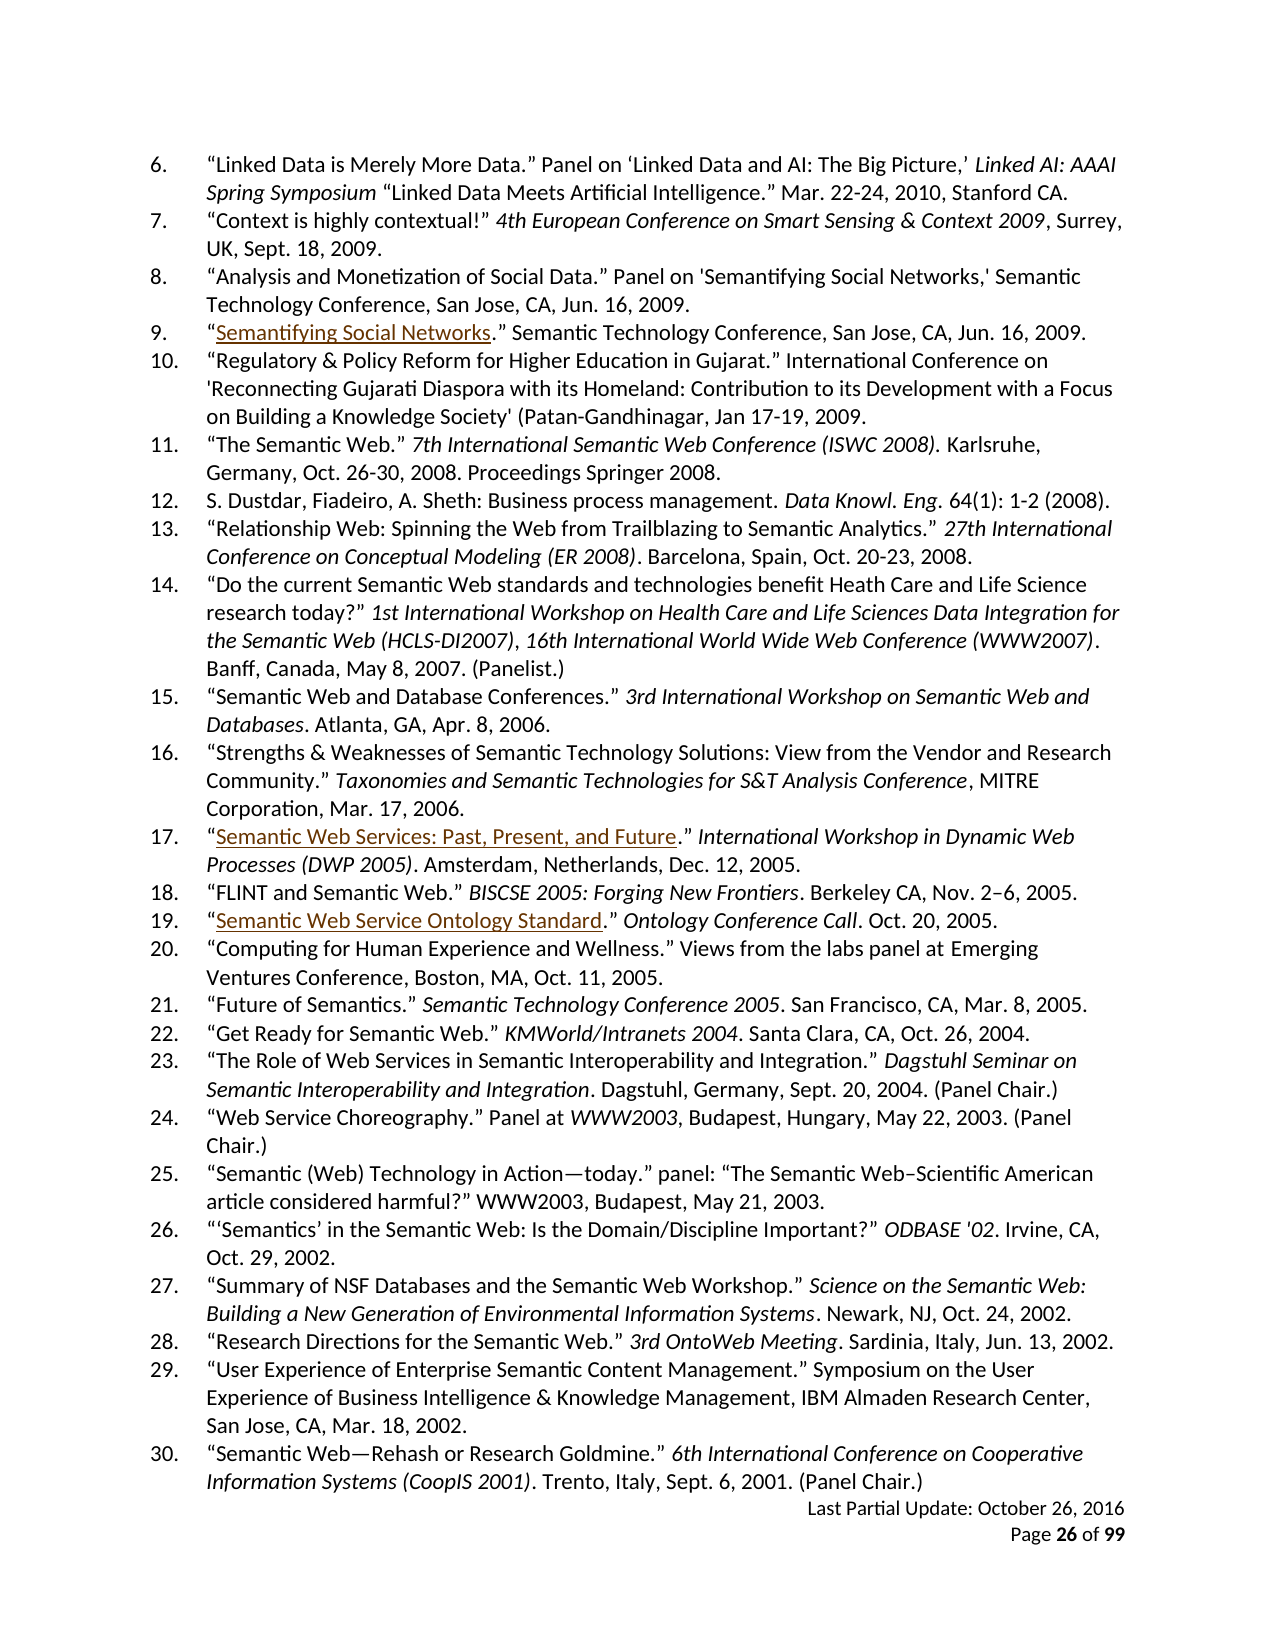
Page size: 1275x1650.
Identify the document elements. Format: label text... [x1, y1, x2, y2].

list “Get Ready for Semantic Web.” KMWorld/Intranets 2004. Santa Clara, CA, Oct. 26, 2004. [150, 1019, 1125, 1047]
list S. Dustdar, Fiadeiro, A. Sheth: Business process management. Data Knowl. Eng. 64(1): 1-2 (2008). [150, 486, 1125, 514]
list “Regulatory & Policy Reform for Higher Education in Gujarat.” International Conference on 'Reconnecting Gujarati Diaspora with its Homeland: Contribution to its Development with a Focus on Building a Knowledge Society' (Patan-Gandhinagar, Jan 17-19, 2009. [150, 346, 1125, 430]
list “Semantic Web—Rehash or Research Goldmine.” 6th International Conference on Cooperative Information Systems (CoopIS 2001). Trento, Italy, Sept. 6, 2001. (Panel Chair.) [150, 1439, 1125, 1495]
list “Computing for Human Experience and Wellness.” Views from the labs panel at Emerging Ventures Conference, Boston, MA, Oct. 11, 2005. [150, 934, 1125, 991]
list “Research Directions for the Semantic Web.” 3rd OntoWeb Meeting. Sardinia, Italy, Jun. 13, 2002. [150, 1327, 1125, 1355]
list “Summary of NSF Databases and the Semantic Web Workshop.” Science on the Semantic Web: Building a New Generation of Environmental Information Systems. Newark, NJ, Oct. 24, 2002. [150, 1271, 1125, 1327]
list “The Role of Web Services in Semantic Interoperability and Integration.” Dagstuhl Seminar on Semantic Interoperability and Integration. Dagstuhl, Germany, Sept. 20, 2004. (Panel Chair.) [150, 1047, 1125, 1103]
list “Future of Semantics.” Semantic Technology Conference 2005. San Francisco, CA, Mar. 8, 2005. [150, 991, 1125, 1019]
list “Semantic Web Service Ontology Standard.” Ontology Conference Call. Oct. 20, 2005. [150, 907, 1125, 934]
list “FLINT and Semantic Web.” BISCSE 2005: Forging New Frontiers. Berkeley CA, Nov. 2–6, 2005. [150, 878, 1125, 907]
list “Strengths & Weaknesses of Semantic Technology Solutions: View from the Vendor and Research Community.” Taxonomies and Semantic Technologies for S&T Analysis Conference, MITRE Corporation, Mar. 17, 2006. [150, 738, 1125, 822]
list “Analysis and Monetization of Social Data.” Panel on 'Semantifying Social Networks,' Semantic Technology Conference, San Jose, CA, Jun. 16, 2009. [150, 262, 1125, 318]
list “Linked Data is Merely More Data.” Panel on ‘Linked Data and AI: The Big Picture,’ Linked AI: AAAI Spring Symposium “Linked Data Meets Artificial Intelligence.” Mar. 22-24, 2010, Stanford CA. [150, 150, 1125, 206]
list “Web Service Choreography.” Panel at WWW2003, Budapest, Hungary, May 22, 2003. (Panel Chair.) [150, 1103, 1125, 1159]
list “The Semantic Web.” 7th International Semantic Web Conference (ISWC 2008). Karlsruhe, Germany, Oct. 26-30, 2008. Proceedings Springer 2008. [150, 430, 1125, 486]
list “Semantic Web Services: Past, Present, and Future.” International Workshop in Dynamic Web Processes (DWP 2005). Amsterdam, Netherlands, Dec. 12, 2005. [150, 822, 1125, 878]
list “Semantic Web and Database Conferences.” 3rd International Workshop on Semantic Web and Databases. Atlanta, GA, Apr. 8, 2006. [150, 682, 1125, 738]
list “Semantifying Social Networks.” Semantic Technology Conference, San Jose, CA, Jun. 16, 2009. [150, 318, 1125, 346]
list “Do the current Semantic Web standards and technologies benefit Heath Care and Life Science research today?” 1st International Workshop on Health Care and Life Sciences Data Integration for the Semantic Web (HCLS-DI2007), 16th International World Wide Web Conference (WWW2007). Banff, Canada, May 8, 2007. (Panelist.) [150, 570, 1125, 682]
list “Semantic (Web) Technology in Action—today.” panel: “The Semantic Web–Scientific American article considered harmful?” WWW2003, Budapest, May 21, 2003. [150, 1159, 1125, 1215]
list “Relationship Web: Spinning the Web from Trailblazing to Semantic Analytics.” 27th International Conference on Conceptual Modeling (ER 2008). Barcelona, Spain, Oct. 20-23, 2008. [150, 514, 1125, 570]
list “‘Semantics’ in the Semantic Web: Is the Domain/Discipline Important?” ODBASE '02. Irvine, CA, Oct. 29, 2002. [150, 1215, 1125, 1271]
list “Context is highly contextual!” 4th European Conference on Smart Sensing & Context 2009, Surrey, UK, Sept. 18, 2009. [150, 206, 1125, 262]
list “User Experience of Enterprise Semantic Content Management.” Symposium on the User Experience of Business Intelligence & Knowledge Management, IBM Almaden Research Center, San Jose, CA, Mar. 18, 2002. [150, 1355, 1125, 1439]
